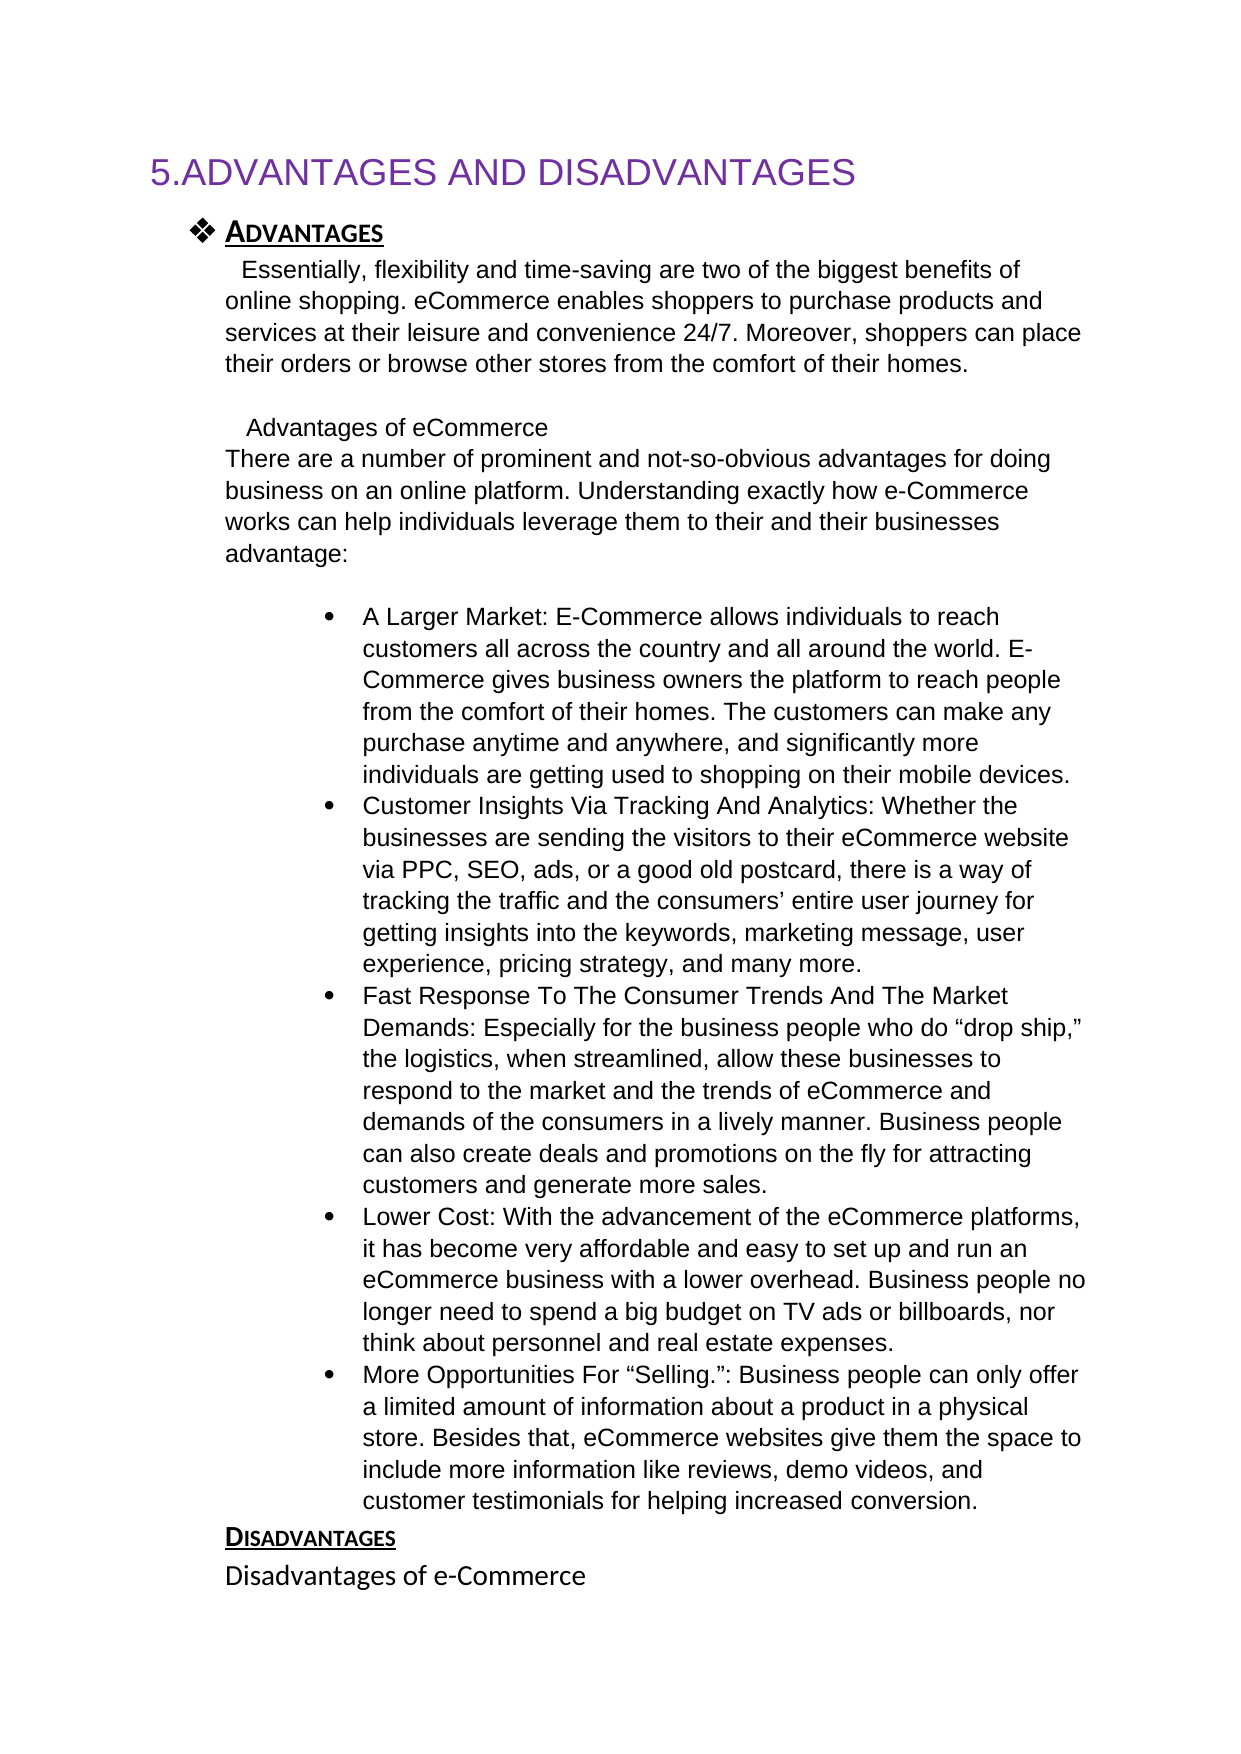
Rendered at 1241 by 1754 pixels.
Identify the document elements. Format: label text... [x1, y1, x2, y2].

list Disadvantages [225, 1518, 1090, 1553]
list Fast Response To The Consumer Trends And The Market Demands: Especially for the business people who do “drop ship,” the logistics, when streamlined, allow these businesses to respond to the market and the trends of eCommerce and demands of the consumers in a lively manner. Business people can also create deals and promotions on the fly for attracting customers and generate more sales. [325, 981, 1090, 1199]
list Lower Cost: With the advancement of the eCommerce platforms, it has become very affordable and easy to set up and run an eCommerce business with a lower overhead. Business people no longer need to spend a big budget on TV ads or billboards, nor think about personnel and real estate expenses. [325, 1202, 1090, 1357]
list More Opportunities For “Selling.”: Business people can only offer a limited amount of information about a product in a physical store. Besides that, eCommerce websites give them the space to include more information like reviews, demo videos, and customer testimonials for helping increased conversion. [325, 1360, 1090, 1515]
list Disadvantages of e-Commerce [225, 1557, 1090, 1592]
text 5.ADVANTAGES AND DISADVANTAGES [150, 150, 1090, 193]
list Customer Insights Via Tracking And Analytics: Whether the businesses are sending the visitors to their eCommerce website via PPC, SEO, ads, or a good old postcard, there is a way of tracking the traffic and the consumers’ entire user journey for getting insights into the keywords, marketing message, user experience, pricing strategy, and many more. [325, 791, 1090, 978]
list Advantages [187, 210, 1090, 251]
list There are a number of prominent and not-so-obvious advantages for doing business on an online platform. Understanding exactly how e-Commerce works can help individuals leverage them to their and their businesses advantage: [225, 444, 1090, 567]
list Essentially, flexibility and time-saving are two of the biggest benefits of online shopping. eCommerce enables shoppers to purchase products and services at their leisure and convenience 24/7. Moreover, shoppers can place their orders or browse other stores from the comfort of their homes. [225, 255, 1090, 378]
list A Larger Market: E-Commerce allows individuals to reach customers all across the country and all around the world. E-Commerce gives business owners the platform to reach people from the comfort of their homes. The customers can make any purchase anytime and anywhere, and significantly more individuals are getting used to shopping on their mobile devices. [325, 602, 1090, 788]
list Advantages of eCommerce [225, 412, 1090, 441]
